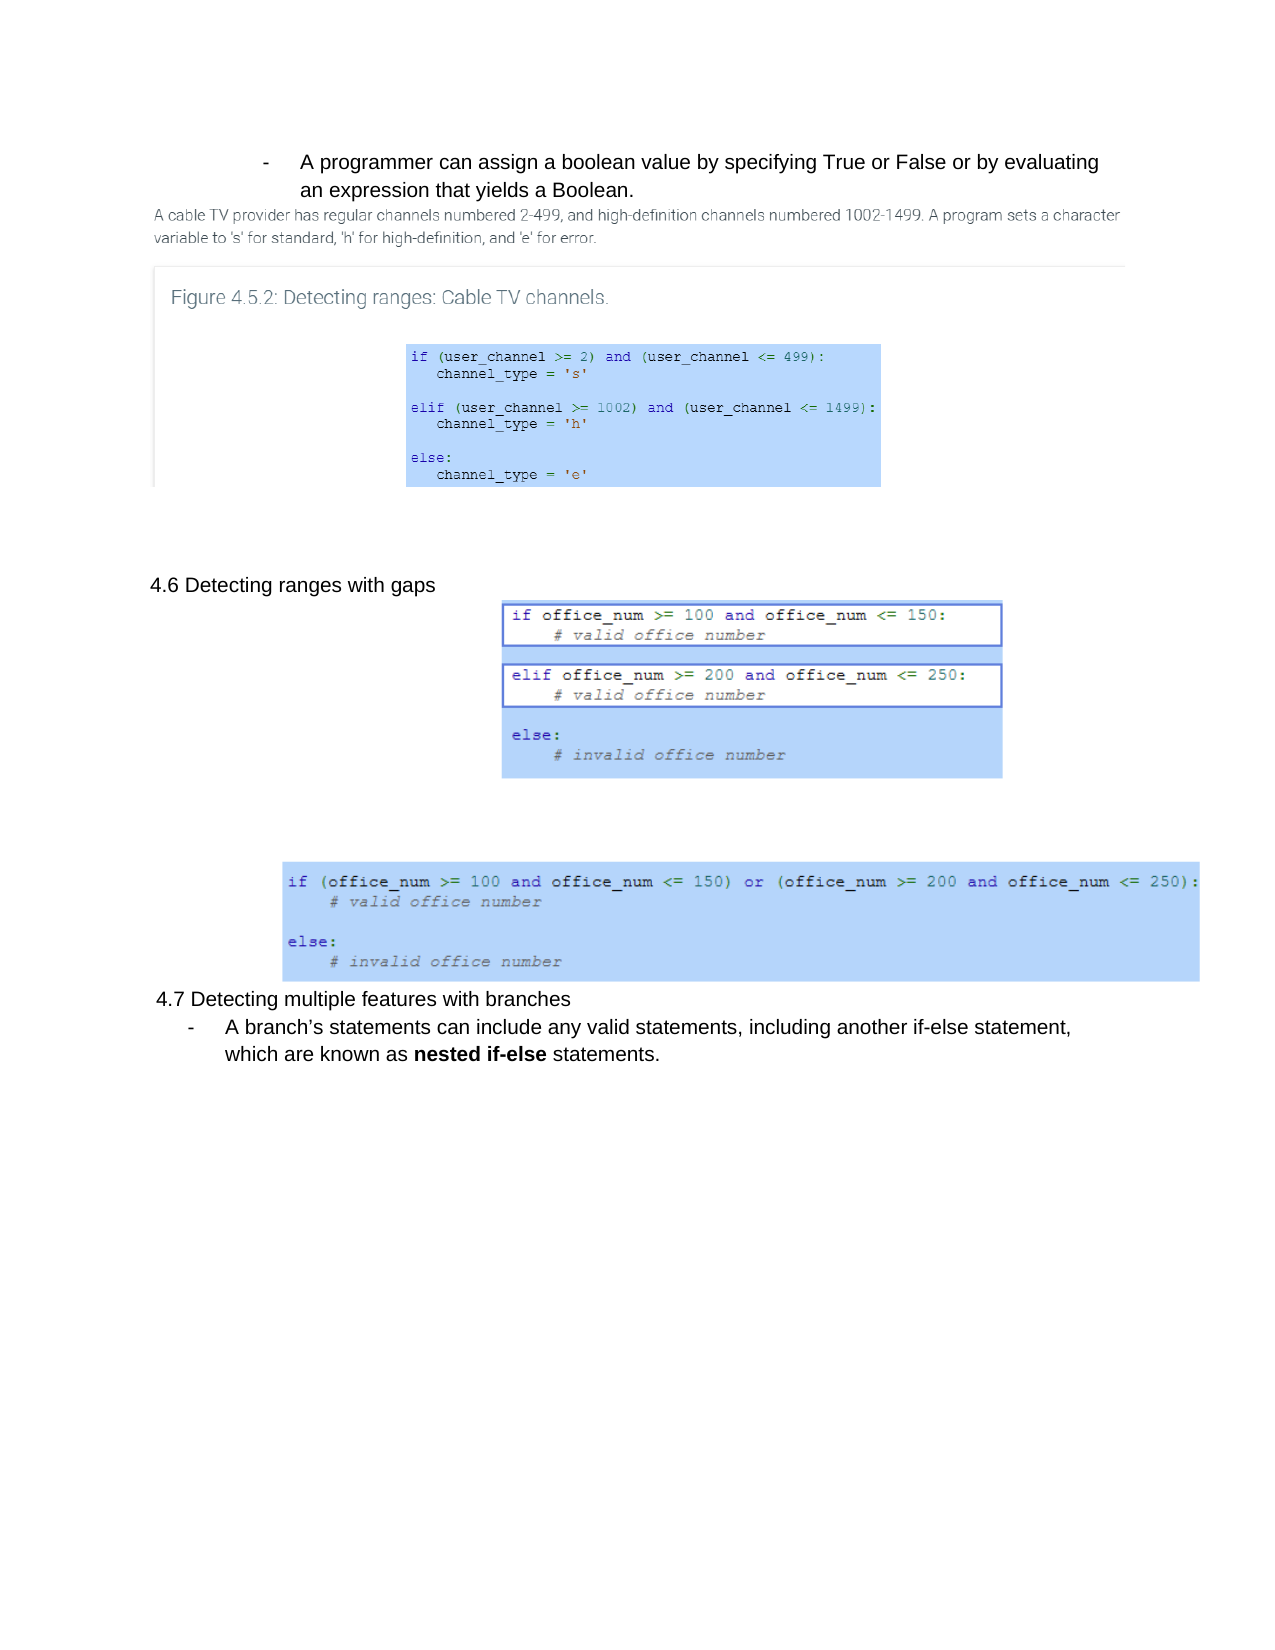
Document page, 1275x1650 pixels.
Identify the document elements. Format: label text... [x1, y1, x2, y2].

text 4.7 Detecting multiple features with branches [150, 987, 1125, 1011]
list A programmer can assign a boolean value by specifying True or False or by evaluating an expression that yields a Boolean. [262, 150, 1125, 201]
picture [150, 205, 1125, 487]
list A branch’s statements can include any valid statements, including another if-else statement, which are known as nested if-else statements. [187, 1015, 1125, 1066]
picture [225, 600, 1200, 984]
text 4.6 Detecting ranges with gaps [150, 573, 1125, 597]
